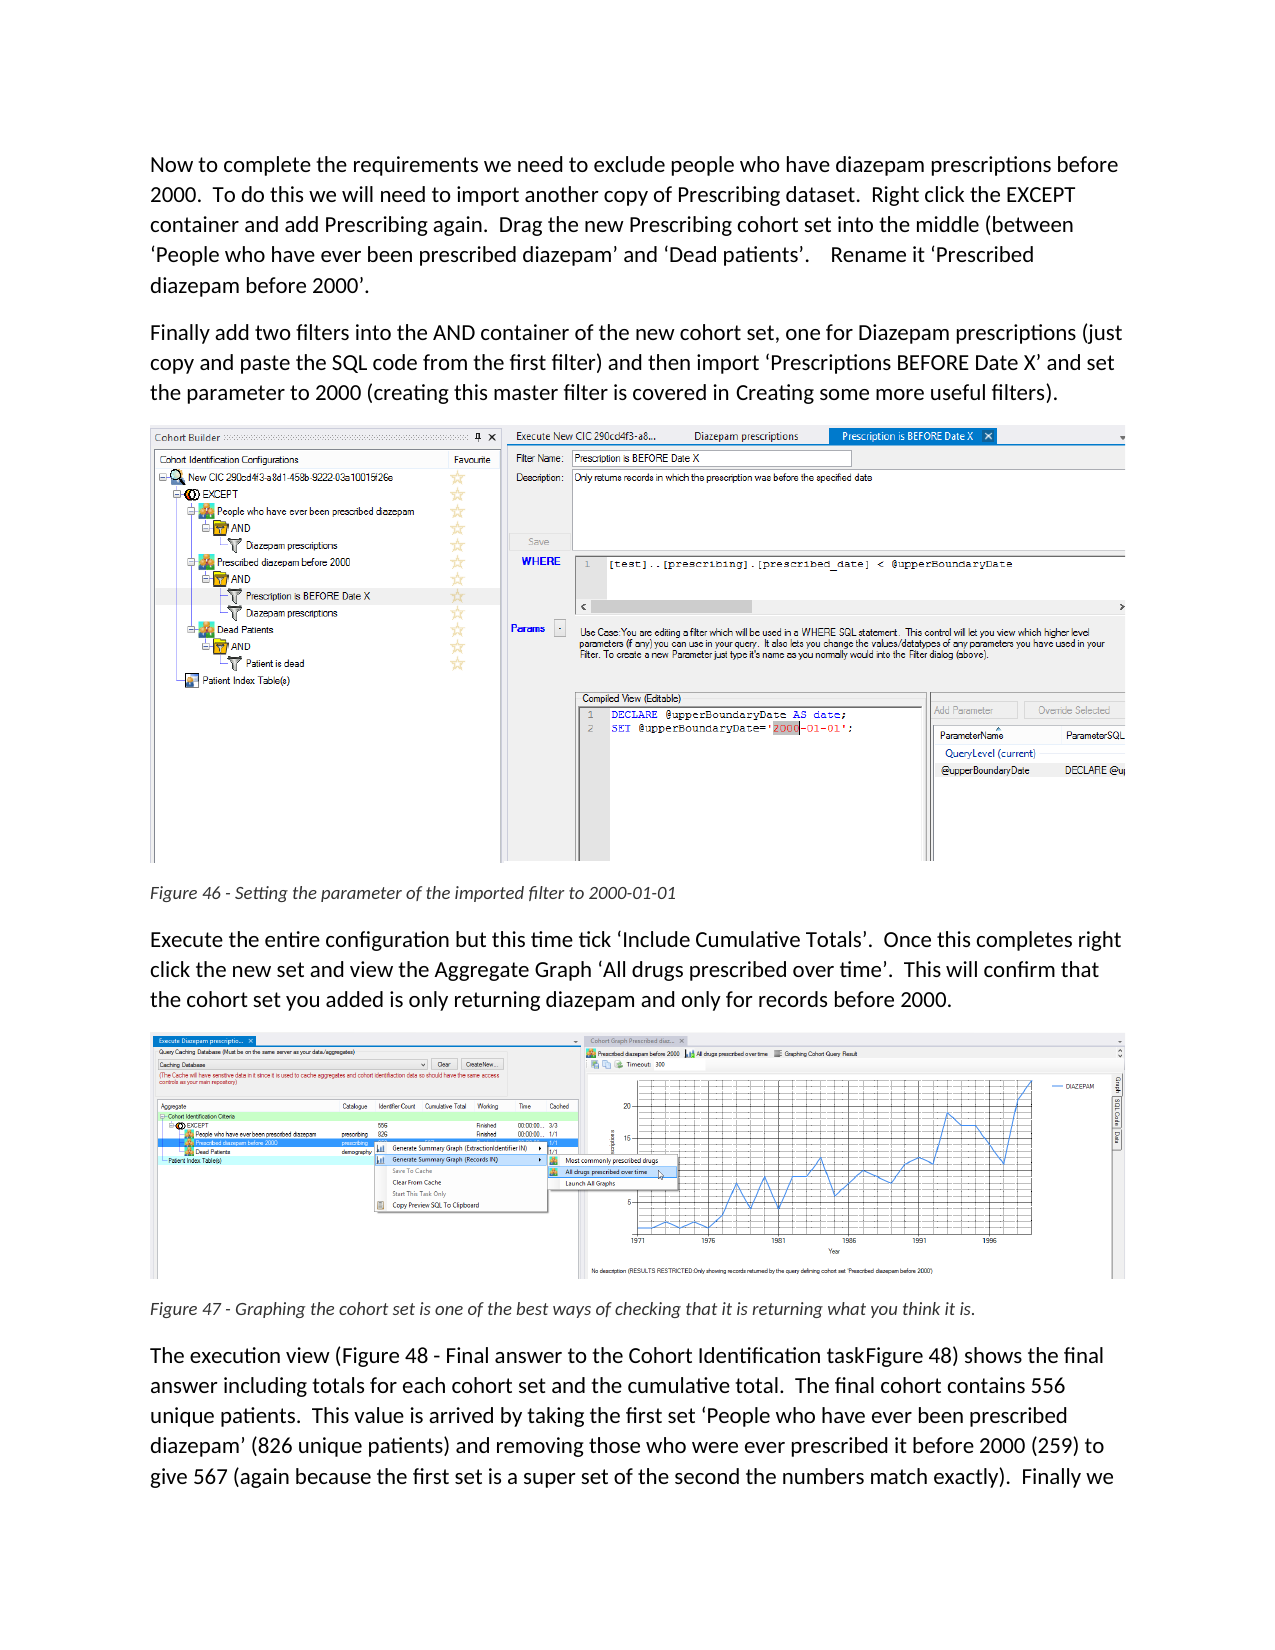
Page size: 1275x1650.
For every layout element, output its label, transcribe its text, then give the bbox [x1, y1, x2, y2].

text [150, 1341, 1125, 1490]
text Execute the entire configuration but this time tick ‘Include Cumulative Totals’. Once this completes right click the new set and view the Aggregate Graph ‘All drugs prescribed over time’. This will confirm that the cohort set you added is only returning diazepam and only for records before 2000. [150, 925, 1125, 1013]
text Figure 46 - Setting the parameter of the imported filter to 2000-01-01 [150, 881, 1125, 904]
picture [150, 1032, 1125, 1279]
text Now to complete the requirements we need to exclude people who have diazepam prescriptions before 2000. To do this we will need to import another copy of Prescribing dataset. Right click the EXCEPT container and add Prescribing again. Drag the new Prescribing cohort set into the middle (between ‘People who have ever been prescribed diazepam’ and ‘Dead patients’. Rename it ‘Prescribed diazepam before 2000’. [150, 150, 1125, 299]
text Finally add two filters into the AND container of the new cohort set, one for Diazepam prescriptions (just copy and paste the SQL code from the first filter) and then import ‘Prescriptions BEFORE Date X’ and set the parameter to 2000 (creating this master filter is covered in Creating some more useful filters). [150, 318, 1125, 406]
text Figure 47 - Graphing the cohort set is one of the best ways of checking that it is returning what you think it is. [150, 1297, 1125, 1320]
picture [150, 425, 1125, 863]
